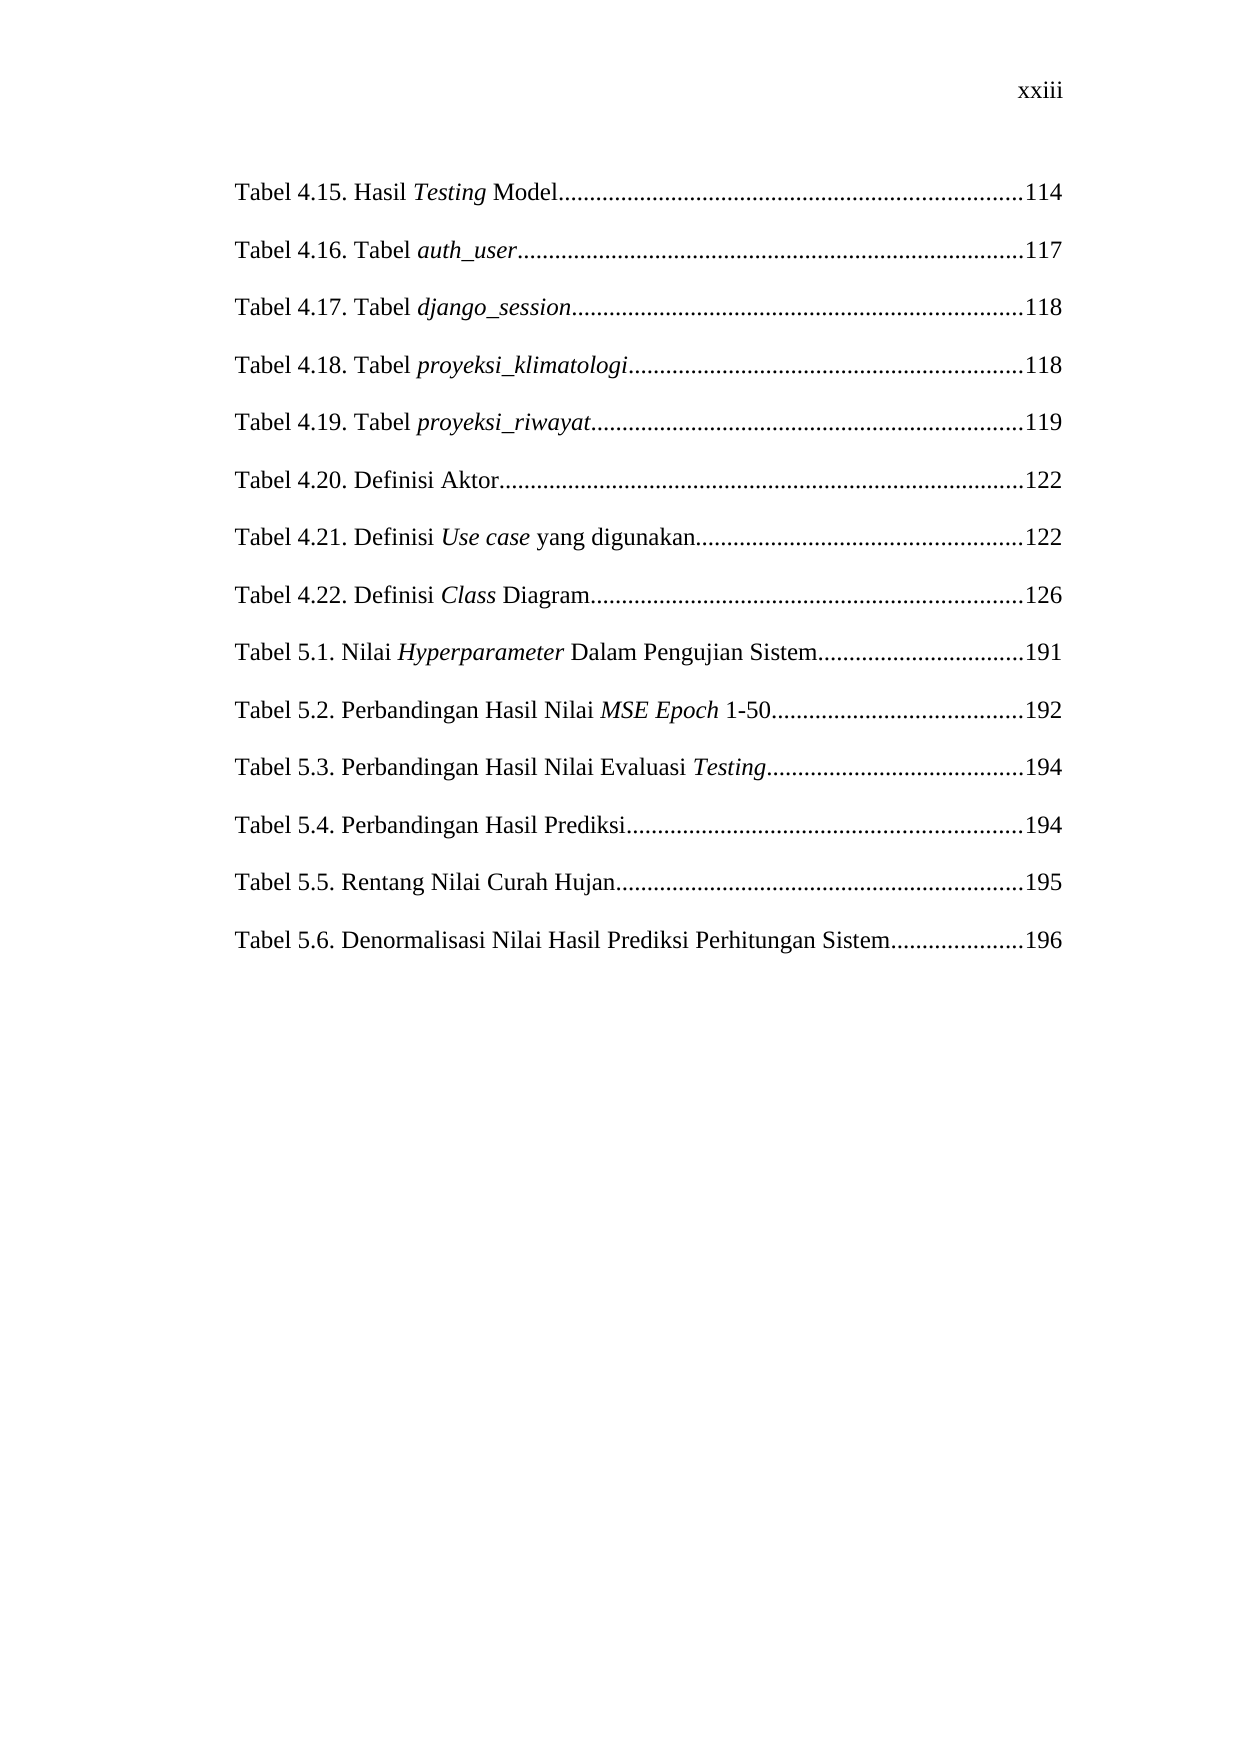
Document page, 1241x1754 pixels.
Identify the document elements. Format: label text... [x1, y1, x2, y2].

text Tabel 5.6. Denormalisasi Nilai Hasil Prediksi Perhitungan Sistem 196 [234, 925, 1063, 953]
text Tabel 4.18. Tabel proyeksi_klimatologi 118 [234, 350, 1063, 378]
text Tabel 5.2. Perbandingan Hasil Nilai MSE Epoch 1-50 192 [234, 695, 1063, 723]
text Tabel 4.21. Definisi Use case yang digunakan 122 [234, 522, 1063, 551]
text Tabel 4.20. Definisi Aktor 122 [234, 465, 1063, 493]
text Tabel 5.3. Perbandingan Hasil Nilai Evaluasi Testing 194 [234, 752, 1063, 781]
text Tabel 4.16. Tabel auth_user 117 [234, 235, 1063, 263]
text Tabel 4.15. Hasil Testing Model 114 [234, 177, 1063, 206]
text Tabel 5.4. Perbandingan Hasil Prediksi 194 [234, 810, 1063, 838]
text Tabel 4.17. Tabel django_session 118 [234, 292, 1063, 321]
text Tabel 5.5. Rentang Nilai Curah Hujan 195 [234, 867, 1063, 896]
text Tabel 4.19. Tabel proyeksi_riwayat 119 [234, 407, 1063, 436]
text Tabel 5.1. Nilai Hyperparameter Dalam Pengujian Sistem 191 [234, 637, 1063, 666]
text Tabel 4.22. Definisi Class Diagram 126 [234, 580, 1063, 608]
